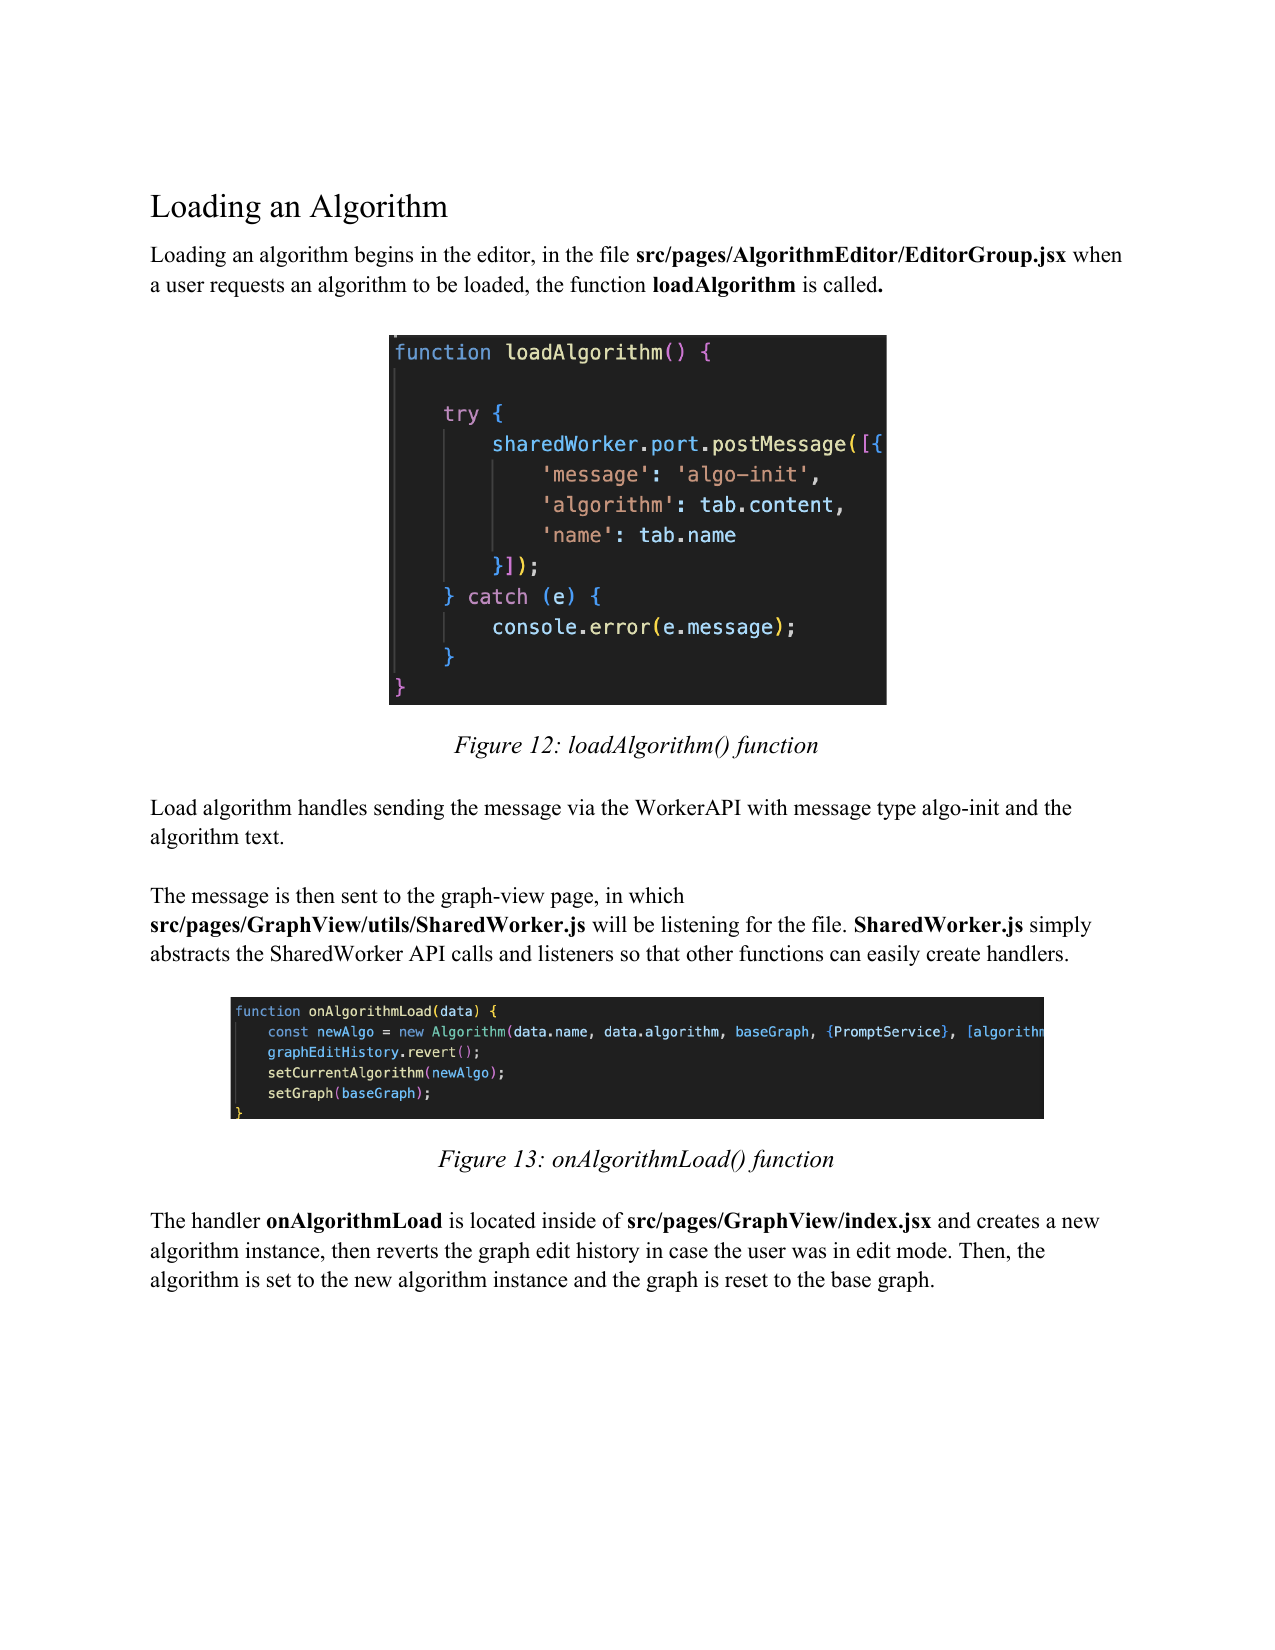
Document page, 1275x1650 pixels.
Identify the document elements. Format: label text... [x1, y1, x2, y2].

text The message is then sent to the graph-view page, in which src/pages/GraphView/utils/SharedWorker.js will be listening for the file. SharedWorker.js simply abstracts the SharedWorker API calls and listeners so that other functions can easily create handlers. [150, 883, 1125, 966]
picture [389, 335, 887, 705]
text The handler onAlgorithmLoad is located inside of src/pages/GraphView/index.jsx and creates a new algorithm instance, then reverts the graph edit history in case the user was in edit mode. Then, the algorithm is set to the new algorithm instance and the graph is reset to the base graph. [150, 1208, 1125, 1292]
picture [230, 997, 1044, 1119]
text Loading an algorithm begins in the editor, in the file src/pages/AlgorithmEditor/EditorGroup.jsx when a user requests an algorithm to be loaded, the function loadAlgorithm is called. [150, 242, 1125, 297]
text Load algorithm handles sending the message via the WorkerAPI with message type algo-init and the algorithm text. [150, 795, 1125, 850]
subtitle Loading an Algorithm [150, 187, 1125, 224]
